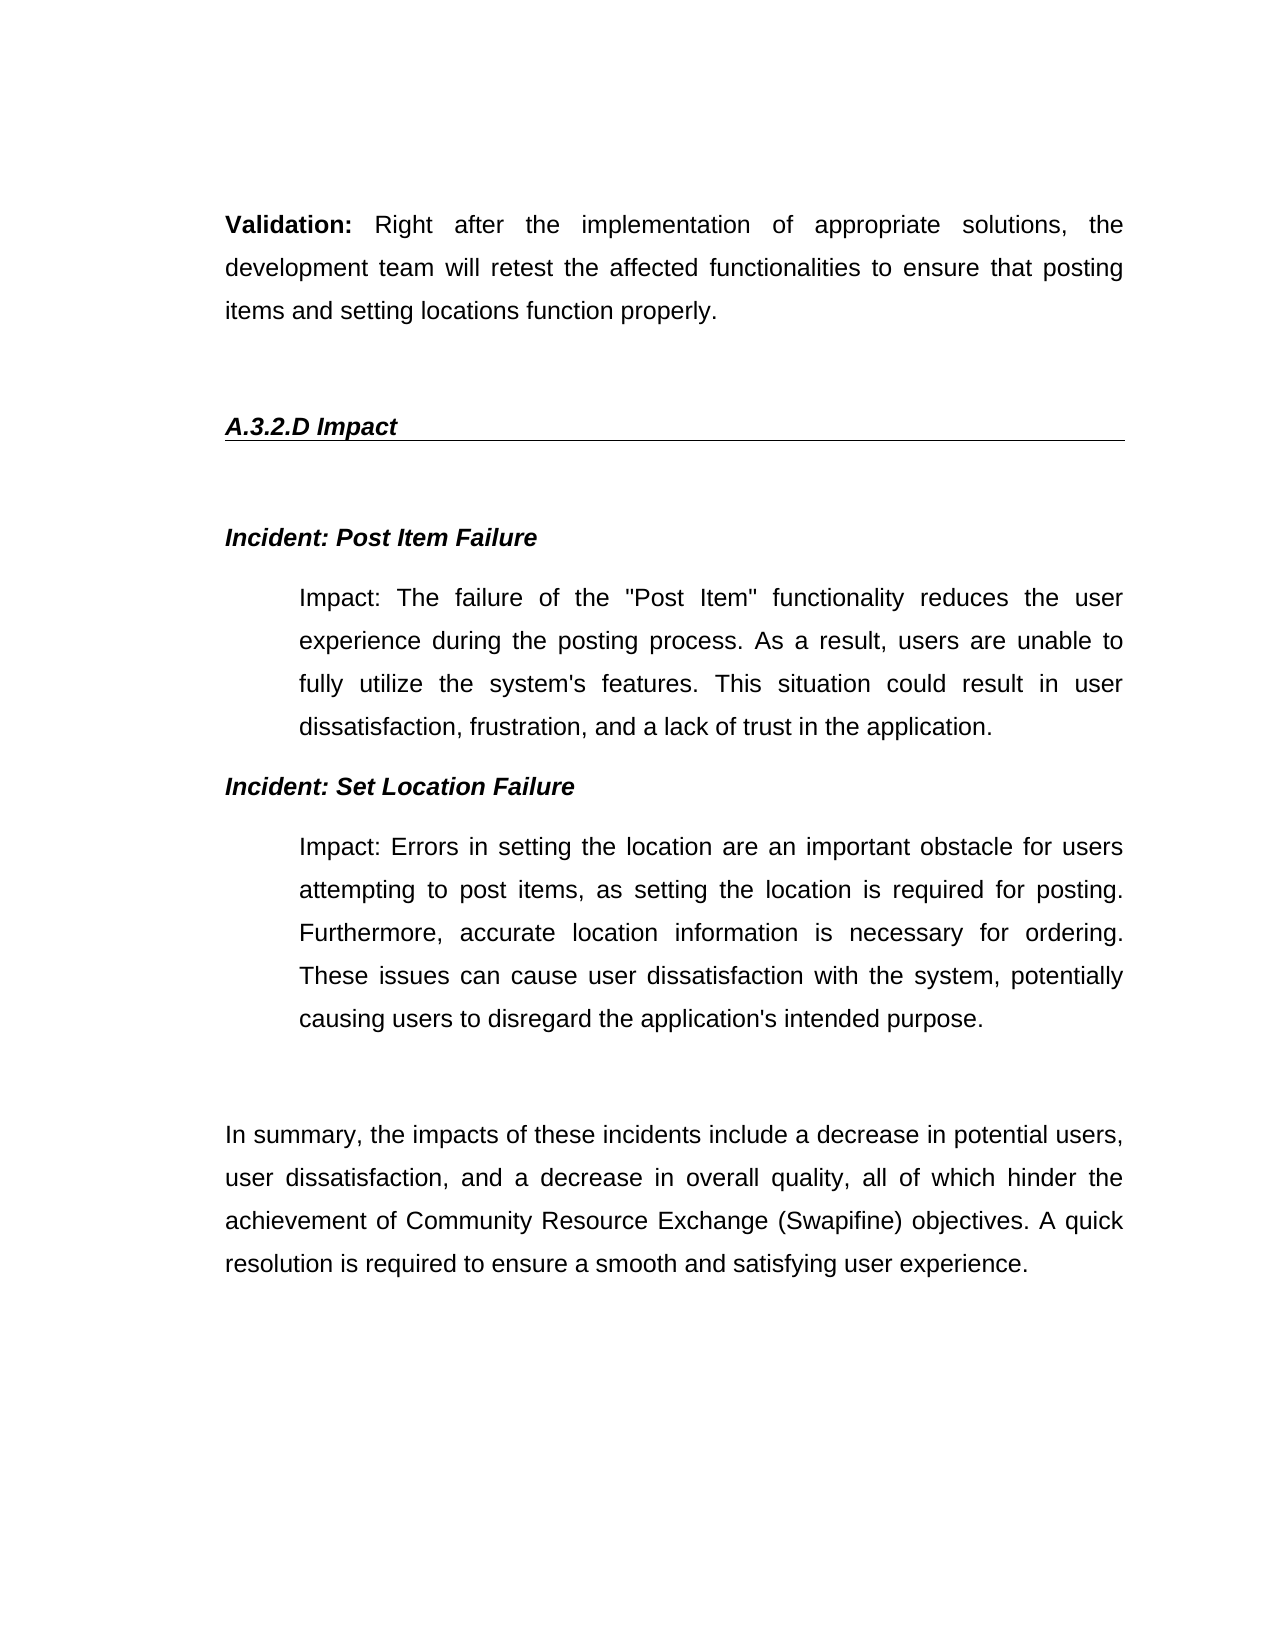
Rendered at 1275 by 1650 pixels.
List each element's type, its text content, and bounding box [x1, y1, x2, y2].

text Impact: Errors in setting the location are an important obstacle for users attempting to post items, as setting the location is required for posting. Furthermore, accurate location information is necessary for ordering. These issues can cause user dissatisfaction with the system, potentially causing users to disregard the application's intended purpose. [299, 832, 1125, 1033]
text Validation: Right after the implementation of appropriate solutions, the development team will retest the affected functionalities to ensure that posting items and setting locations function properly. [225, 210, 1125, 325]
subtitle A.3.2.D Impact [225, 411, 1125, 440]
text Impact: The failure of the "Post Item" functionality reduces the user experience during the posting process. As a result, users are unable to fully utilize the system's features. This situation could result in user dissatisfaction, frustration, and a lack of trust in the application. [299, 583, 1125, 741]
text Incident: Set Location Failure [225, 772, 1125, 801]
text Incident: Post Item Failure [225, 523, 1125, 552]
text In summary, the impacts of these incidents include a decrease in potential users, user dissatisfaction, and a decrease in overall quality, all of which hinder the achievement of Community Resource Exchange (Swapifine) objectives. A quick resolution is required to ensure a smooth and satisfying user experience. [225, 1120, 1125, 1278]
